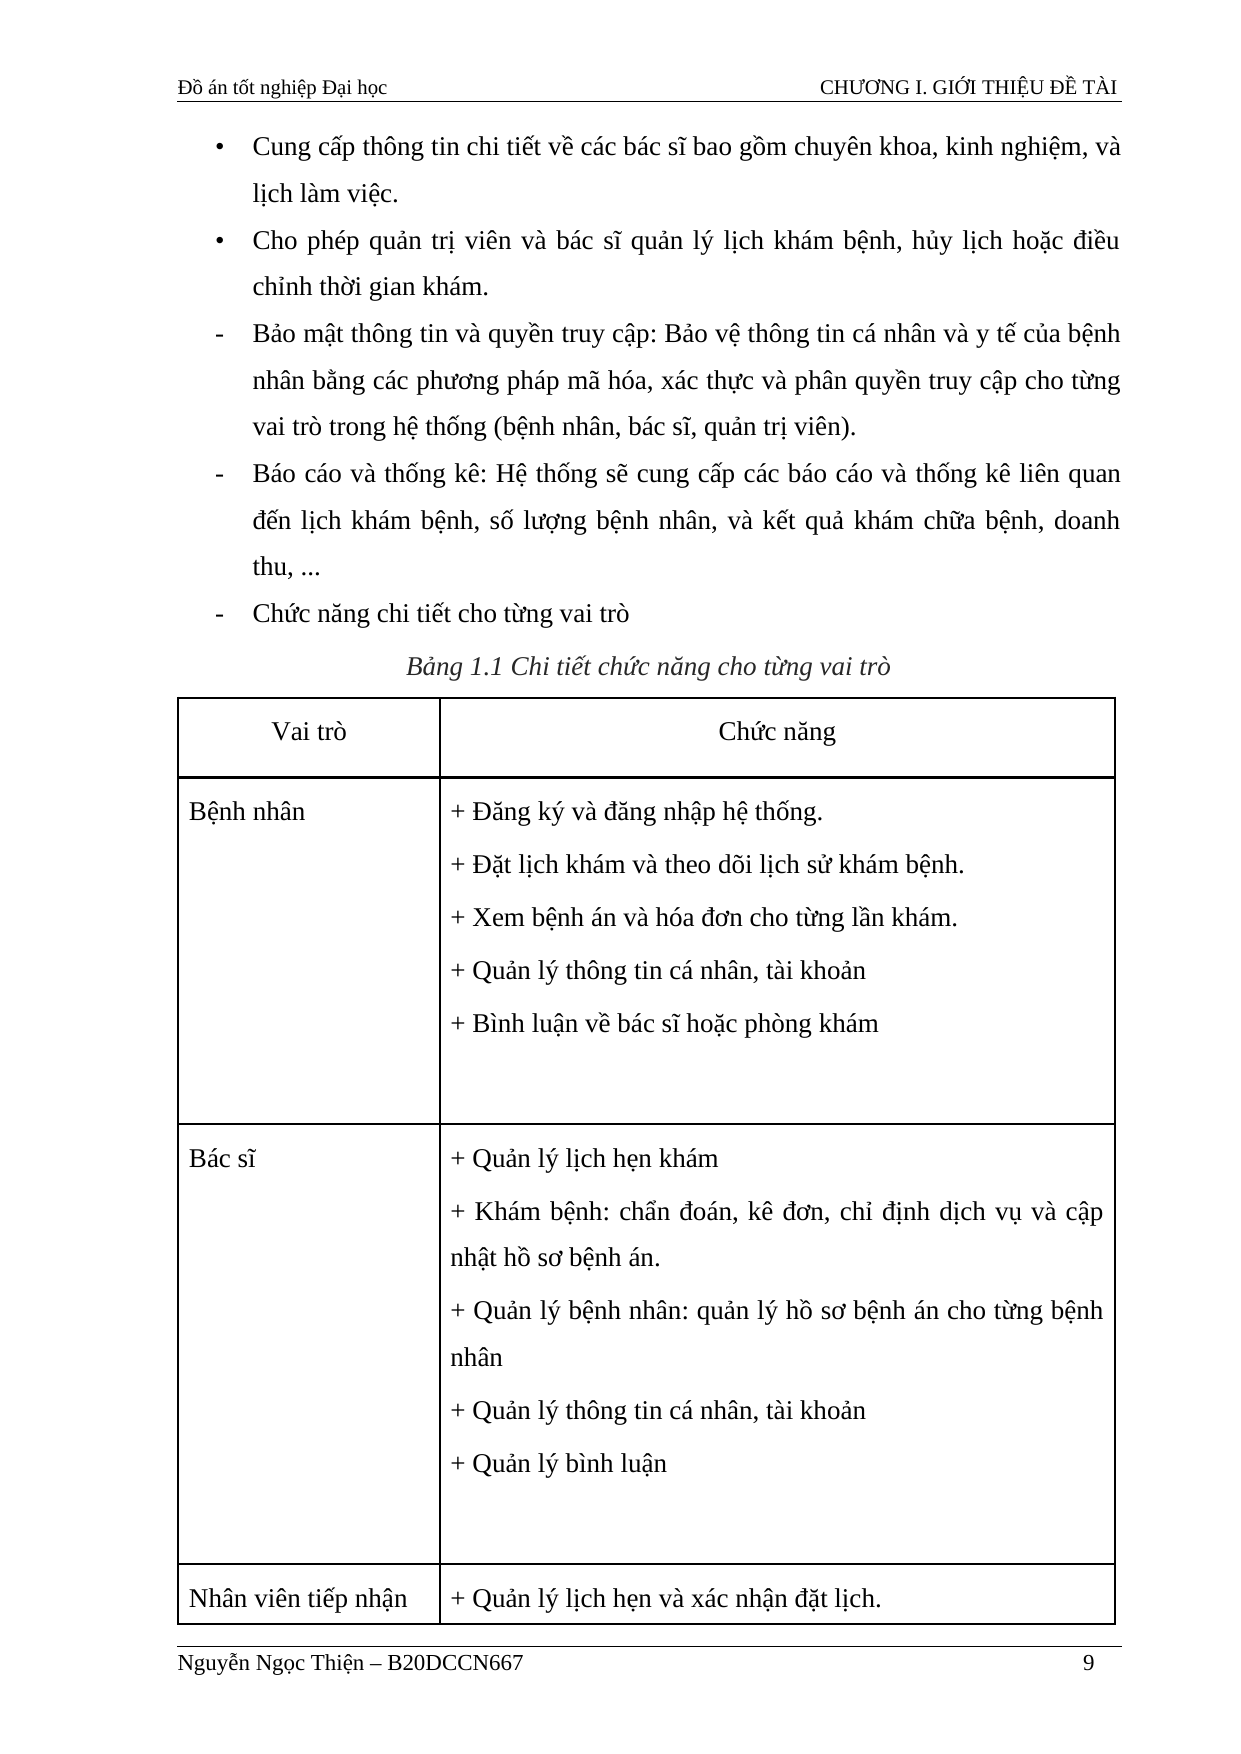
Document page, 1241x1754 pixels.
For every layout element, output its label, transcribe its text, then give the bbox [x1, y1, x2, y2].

table_cell Bác sĩ [179, 1125, 439, 1563]
list Bảo mật thông tin và quyền truy cập: Bảo vệ thông tin cá nhân và y tế của bệnh nhân bằng các phương pháp mã hóa, xác thực và phân quyền truy cập cho từng vai trò trong hệ thống (bệnh nhân, bác sĩ, quản trị viên). [215, 317, 1122, 442]
table_cell Bệnh nhân [179, 779, 439, 1123]
subtitle Bảng 1.1 Chi tiết chức năng cho từng vai trò [177, 650, 1122, 681]
table_cell + Quản lý lịch hẹn khám + Khám bệnh: chẩn đoán, kê đơn, chỉ định dịch vụ và cập nhật hồ sơ bệnh án. + Quản lý bệnh nhân: quản lý hồ sơ bệnh án cho từng bệnh nhân + Quản lý thông tin cá nhân, tài khoản + Quản lý bình luận [441, 1125, 1114, 1563]
list Chức năng chi tiết cho từng vai trò [215, 597, 1122, 628]
list Cung cấp thông tin chi tiết về các bác sĩ bao gồm chuyên khoa, kinh nghiệm, và lịch làm việc. [215, 130, 1122, 208]
table_cell Nhân viên tiếp nhận [179, 1565, 439, 1623]
list Báo cáo và thống kê: Hệ thống sẽ cung cấp các báo cáo và thống kê liên quan đến lịch khám bệnh, số lượng bệnh nhân, và kết quả khám chữa bệnh, doanh thu, ... [215, 457, 1122, 582]
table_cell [441, 1565, 1114, 1623]
table_cell + Đăng ký và đăng nhập hệ thống. + Đặt lịch khám và theo dõi lịch sử khám bệnh. + Xem bệnh án và hóa đơn cho từng lần khám. + Quản lý thông tin cá nhân, tài khoản + Bình luận về bác sĩ hoặc phòng khám [441, 779, 1114, 1123]
list Cho phép quản trị viên và bác sĩ quản lý lịch khám bệnh, hủy lịch hoặc điều chỉnh thời gian khám. [215, 224, 1122, 302]
table_header Vai trò [179, 699, 439, 776]
table_header Chức năng [441, 699, 1114, 776]
